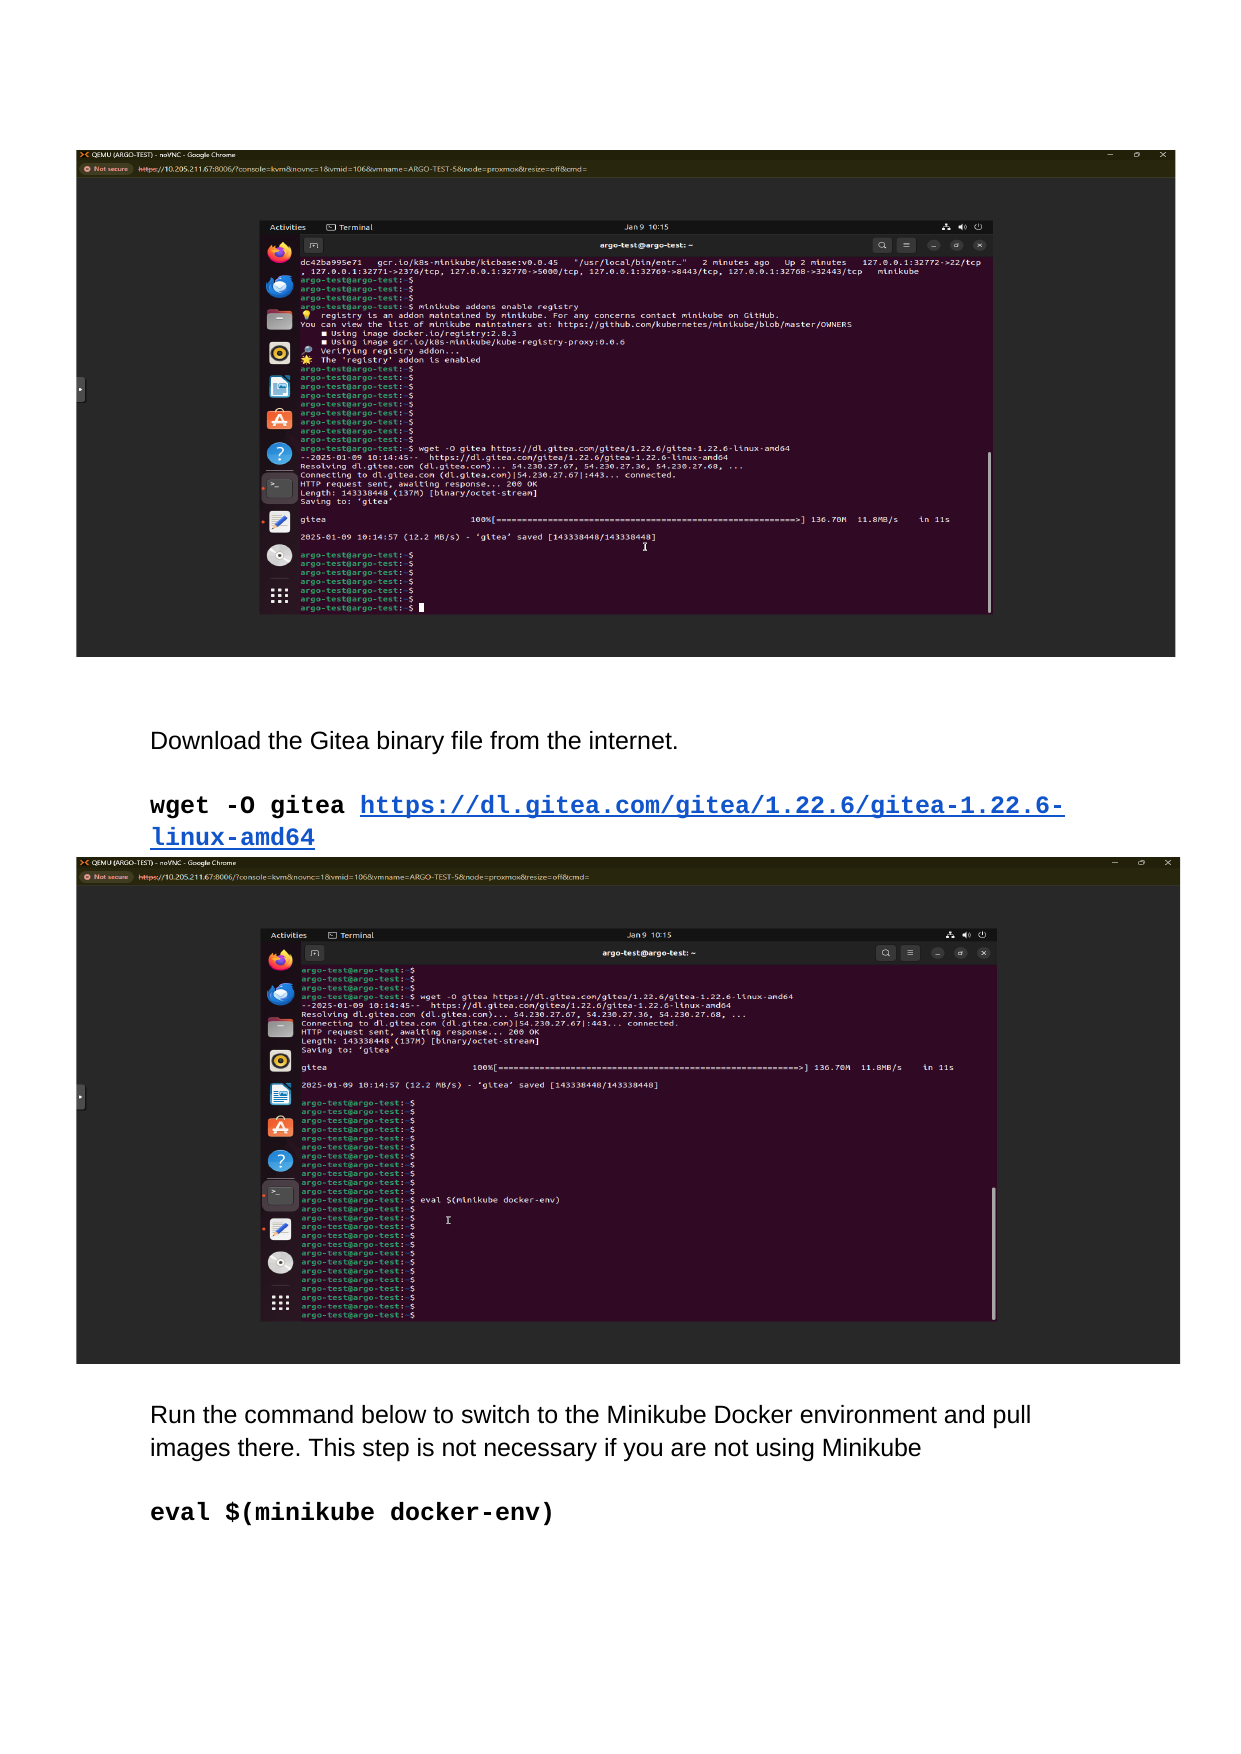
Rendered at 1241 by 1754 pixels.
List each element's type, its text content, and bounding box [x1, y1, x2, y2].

text eval $(minikube docker-env) [150, 1499, 1090, 1528]
text Run the command below to switch to the Minikube Docker environment and pull images there. This step is not necessary if you are not using Minikube [150, 1400, 1090, 1462]
picture [76, 857, 1181, 1364]
text wget -O gitea https://dl.gitea.com/gitea/1.22.6/gitea-1.22.6-linux-amd64 [150, 792, 1090, 853]
picture [76, 150, 1176, 657]
text Download the Gitea binary file from the internet. [150, 726, 1090, 755]
